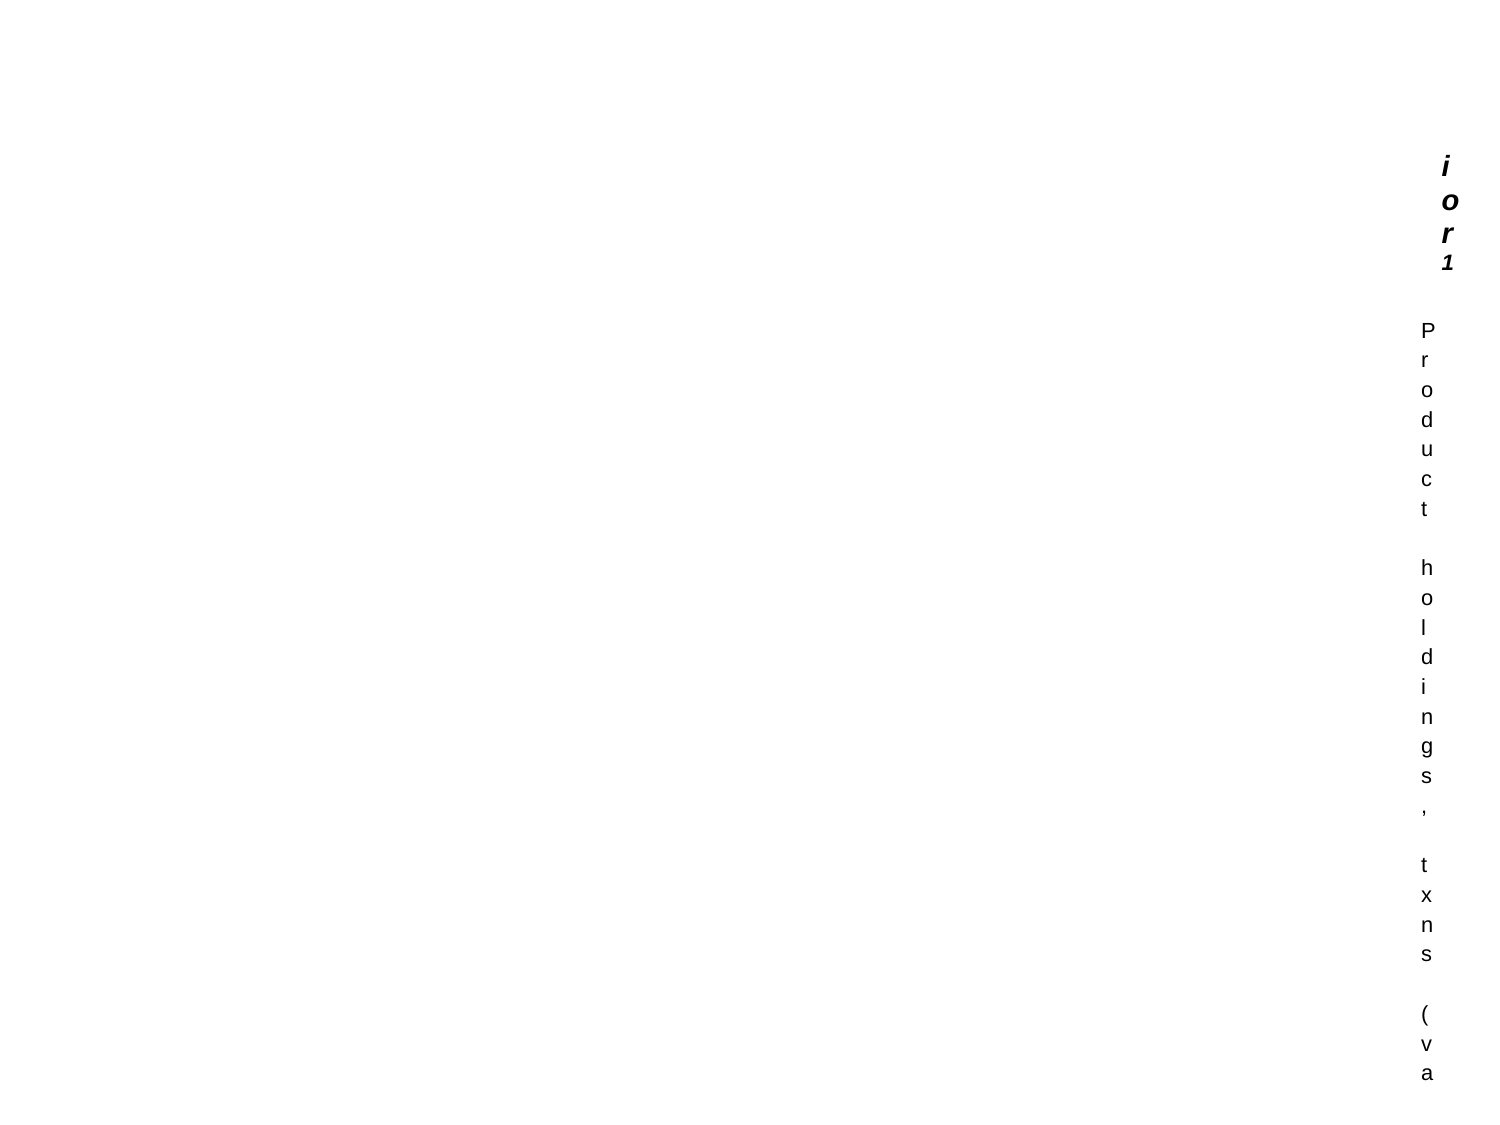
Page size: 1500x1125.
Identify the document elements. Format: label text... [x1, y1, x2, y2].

text Purchase Behavior1 [1441, 150, 1457, 293]
